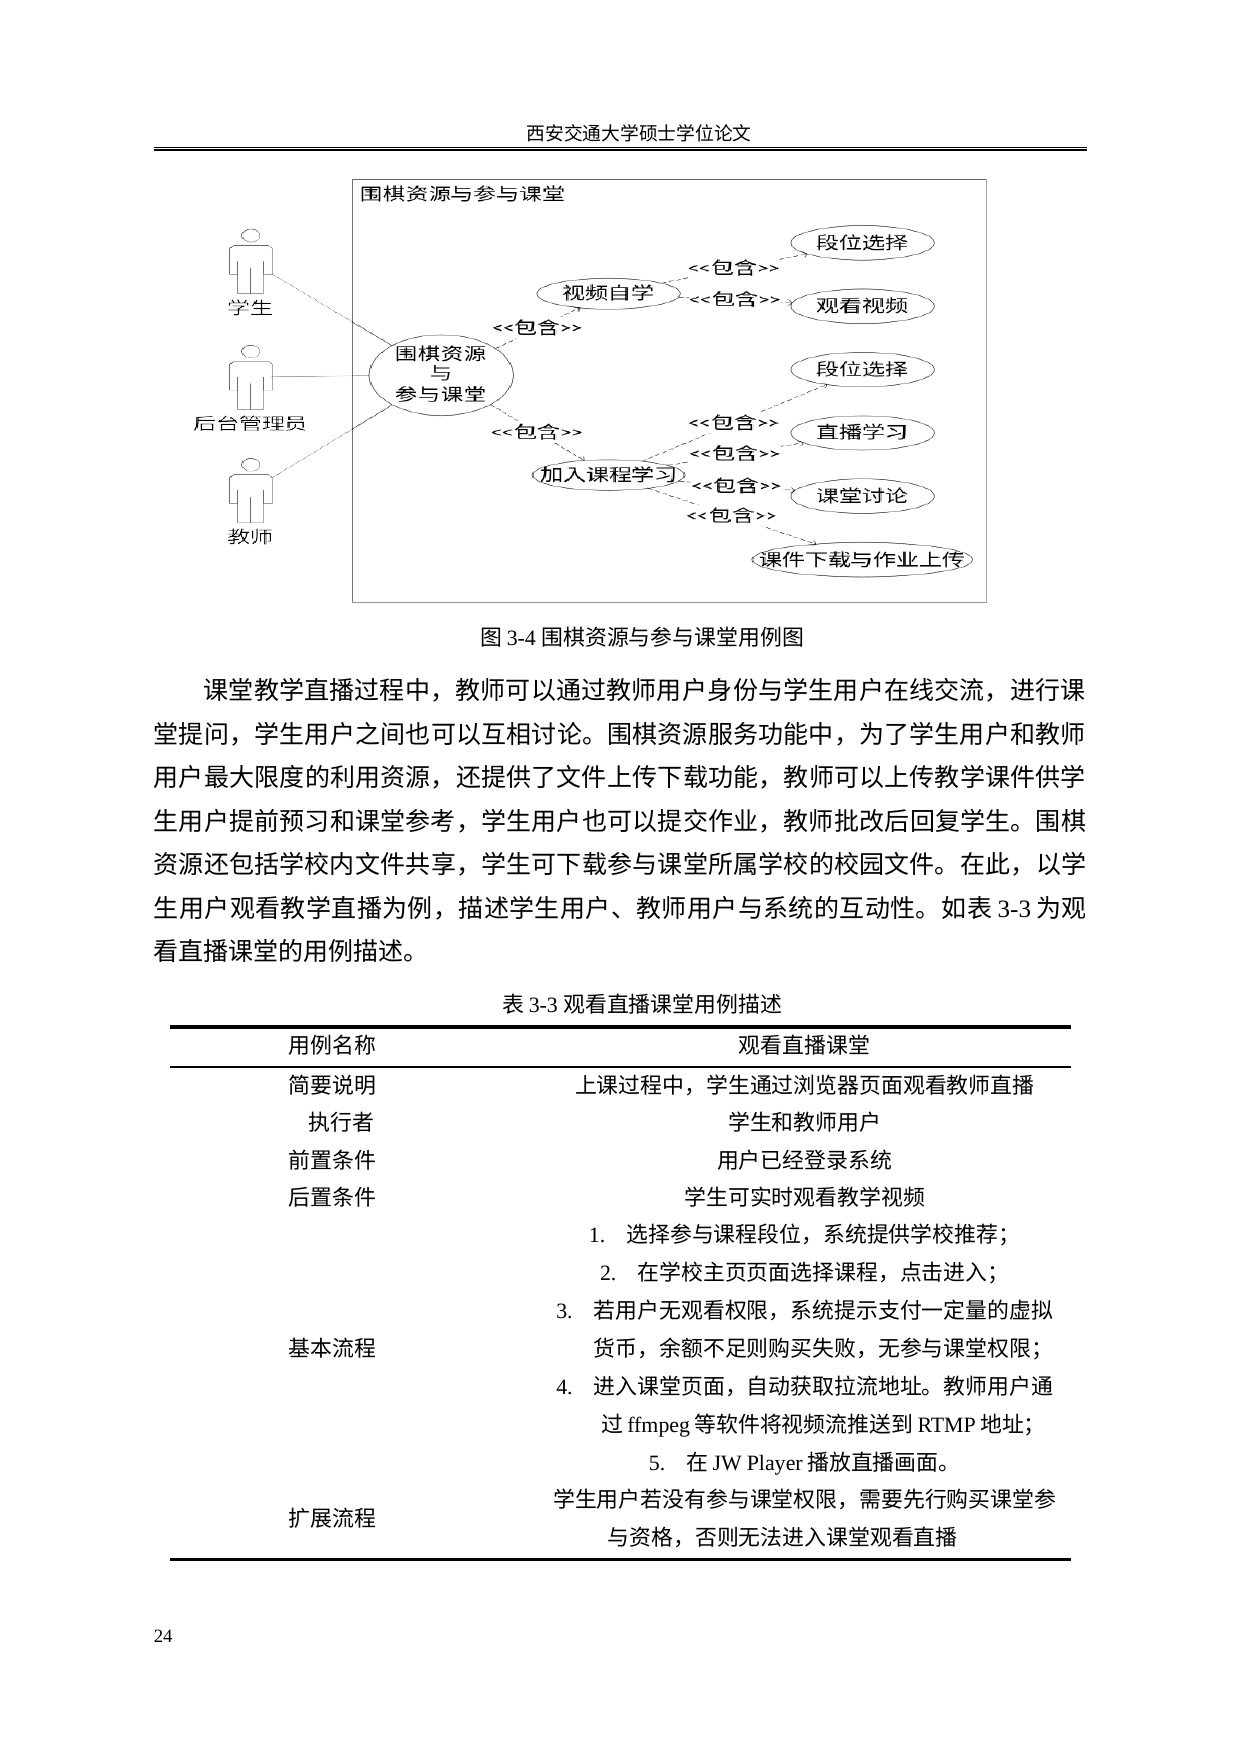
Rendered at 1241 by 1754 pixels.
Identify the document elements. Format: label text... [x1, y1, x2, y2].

table_header 用例名称 [170, 1029, 494, 1066]
text 课堂教学直播过程中，教师可以通过教师用户身份与学生用户在线交流，进行课堂提问，学生用户之间也可以互相讨论。围棋资源服务功能中，为了学生用户和教师用户最大限度的利用资源，还提供了文件上传下载功能，教师可以上传教学课件供学生用户提前预习和课堂参考，学生用户也可以提交作业，教师批改后回复学生。围棋资源还包括学校内文件共享，学生可下载参与课堂所属学校的校园文件。在此，以学生用户观看教学直播为例，描述学生用户、教师用户与系统的互动性。如表3-3为观看直播课堂的用例描述。 [153, 671, 1087, 968]
table_cell 学生和教师用户 [495, 1105, 1071, 1143]
table_cell 后置条件 [170, 1180, 494, 1217]
table_cell 基本流程 [170, 1218, 494, 1482]
table_cell 执行者 [170, 1105, 494, 1143]
table_cell 上课过程中，学生通过浏览器页面观看教师直播 [495, 1068, 1071, 1105]
text 表3-3 观看直播课堂用例描述 [153, 987, 1087, 1019]
table_cell 简要说明 [170, 1068, 494, 1105]
table_cell 学生用户若没有参与课堂权限，需要先行购买课堂参与资格，否则无法进入课堂观看直播 [495, 1483, 1071, 1558]
text 图3-4 围棋资源与参与课堂用例图 [153, 620, 1087, 652]
table_cell 选择参与课程段位，系统提供学校推荐； 在学校主页页面选择课程，点击进入； 若用户无观看权限，系统提示支付一定量的虚拟货币，余额不足则购买失败，无参与课堂权限； 进入课堂页面，自动获取拉流地址。教师用户通过ffmpeg等软件将视频流推送到RTMP地址； 在JW Player播放直播画面。 [495, 1218, 1071, 1482]
table_cell 用户已经登录系统 [495, 1143, 1071, 1180]
table_cell 前置条件 [170, 1143, 494, 1180]
table_cell 学生可实时观看教学视频 [495, 1180, 1071, 1217]
table_header 观看直播课堂 [495, 1029, 1071, 1066]
table_cell 扩展流程 [170, 1483, 494, 1558]
